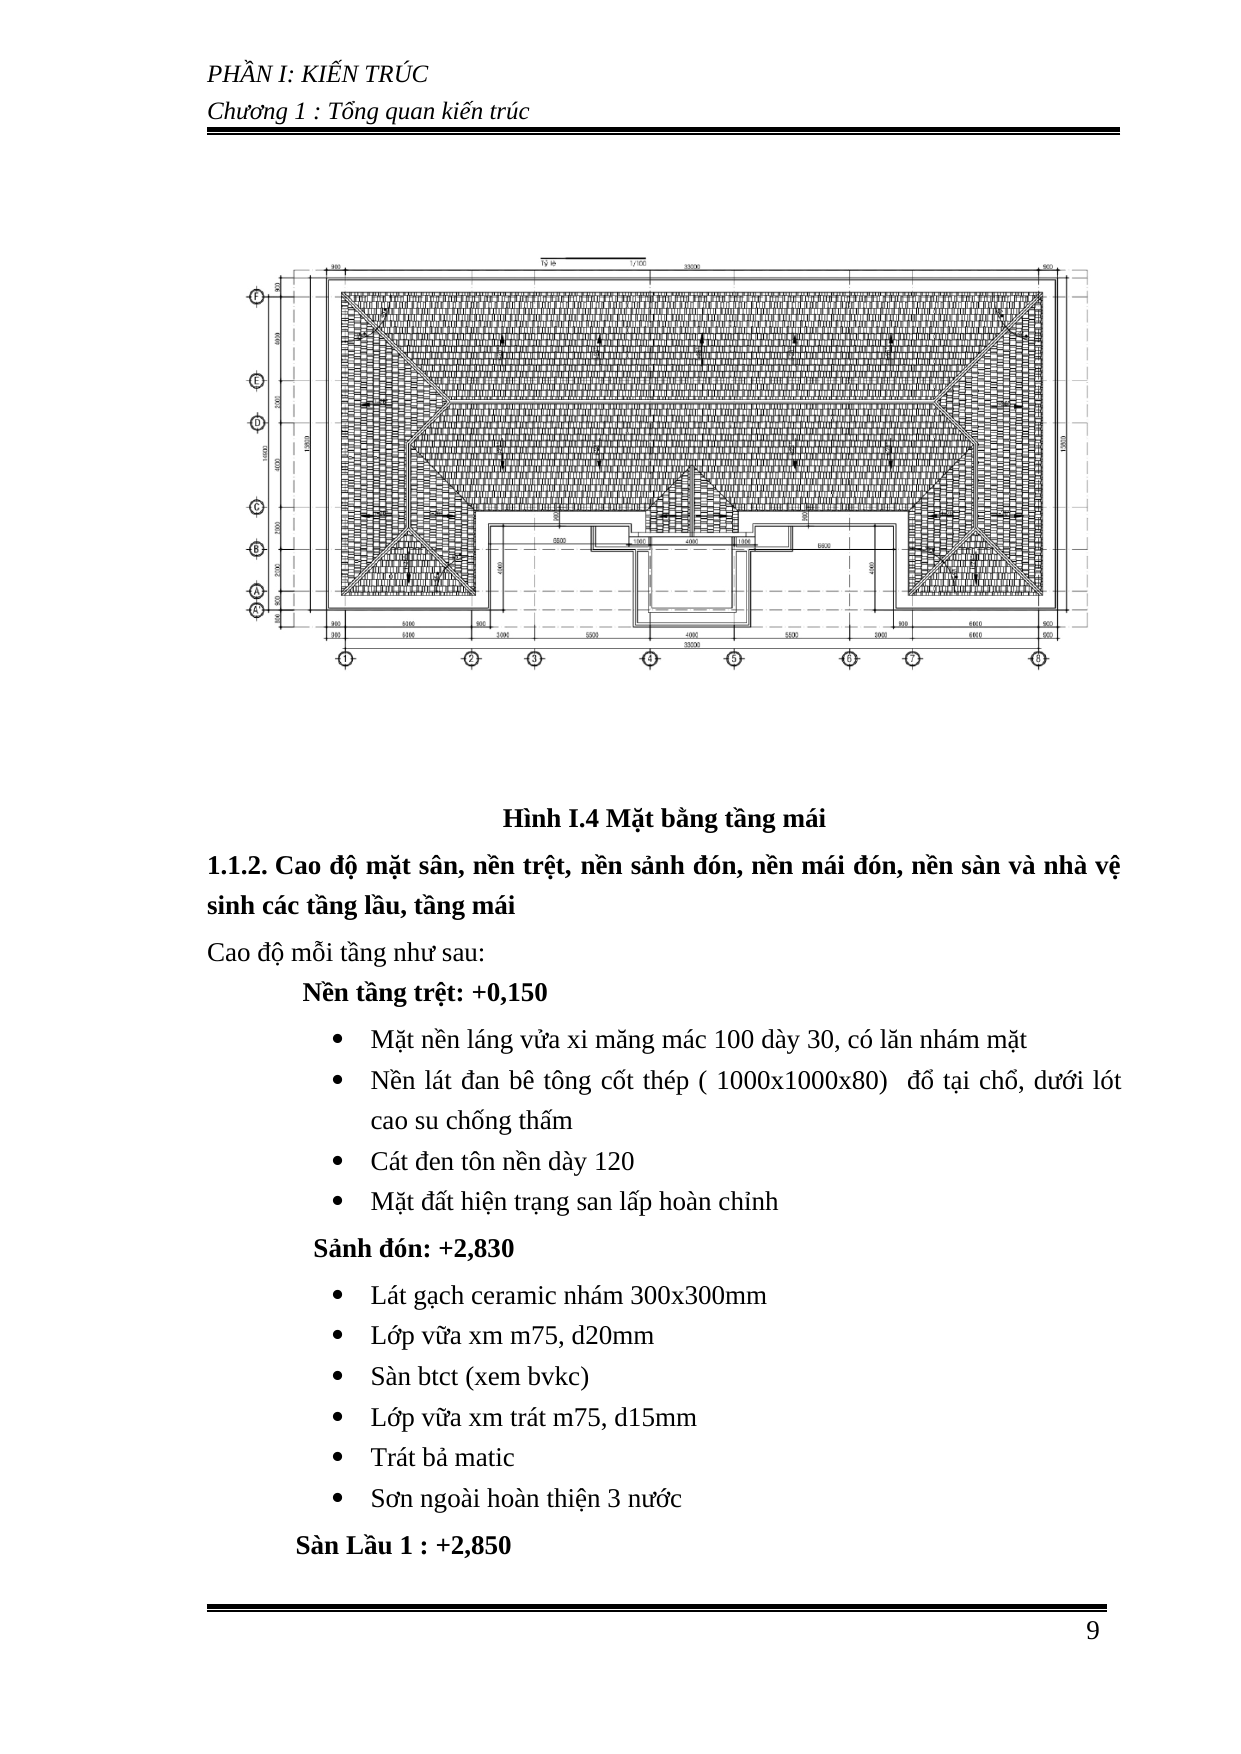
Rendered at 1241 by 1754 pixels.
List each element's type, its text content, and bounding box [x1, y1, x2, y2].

text Nền tầng trệt: +0,150 [295, 976, 1122, 1008]
text Sảnh đón: +2,830 [295, 1232, 1122, 1263]
text Sàn Lầu 1 : +2,850 [295, 1529, 1122, 1560]
list Lớp vữa xm trát m75, d15mm [333, 1401, 1122, 1432]
list Cát đen tôn nền dày 120 [333, 1145, 1122, 1176]
text Cao độ mỗi tầng như sau: [207, 936, 1122, 967]
list Lát gạch ceramic nhám 300x300mm [333, 1279, 1122, 1310]
list Mặt đất hiện trạng san lấp hoàn chỉnh [333, 1185, 1122, 1217]
text Hình I.4 Mặt bằng tầng mái [207, 802, 1122, 833]
list Sơn ngoài hoàn thiện 3 nước [333, 1482, 1122, 1513]
list Lớp vữa xm m75, d20mm [333, 1319, 1122, 1351]
list Sàn btct (xem bvkc) [333, 1360, 1122, 1391]
list Mặt nền láng vửa xi măng mác 100 dày 30, có lăn nhám mặt [333, 1023, 1122, 1054]
list Trát bả matic [333, 1441, 1122, 1473]
list Nền lát đan bê tông cốt thép ( 1000x1000x80) đổ tại chổ, dưới lót cao su chống thấm [333, 1064, 1122, 1135]
picture [210, 149, 1117, 792]
subtitle Cao độ mặt sân, nền trệt, nền sảnh đón, nền mái đón, nền sàn và nhà vệ sinh các tầng lầu, tầng mái [207, 849, 1122, 921]
